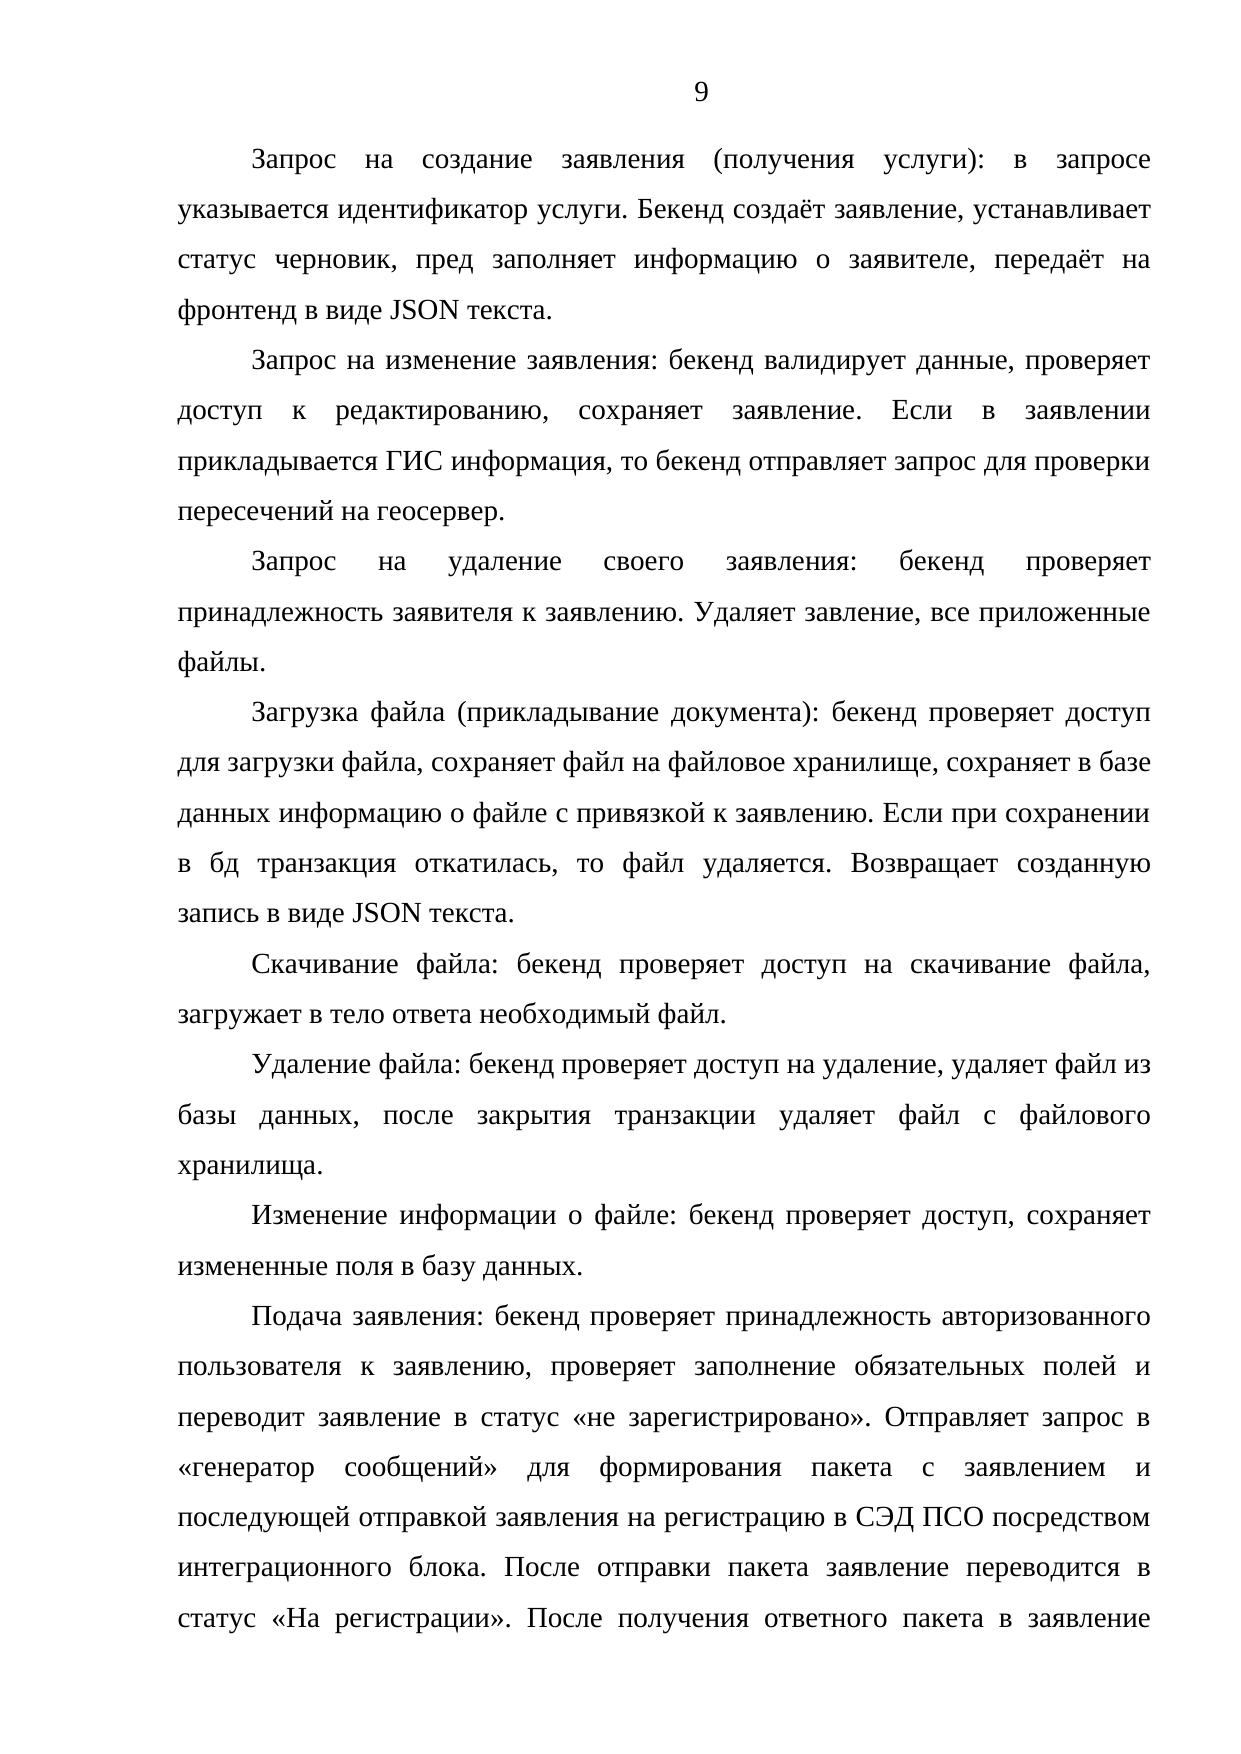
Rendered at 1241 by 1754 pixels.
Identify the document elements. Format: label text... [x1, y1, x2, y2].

text Запрос на удаление своего заявления: бекенд проверяет принадлежность заявителя к заявлению. Удаляет завление, все приложенные файлы. [177, 543, 1152, 677]
text Изменение информации о файле: бекенд проверяет доступ, сохраняет измененные поля в базу данных. [177, 1197, 1152, 1281]
text Запрос на изменение заявления: бекенд валидирует данные, проверяет доступ к редактированию, сохраняет заявление. Если в заявлении прикладывается ГИС информация, то бекенд отправляет запрос для проверки пересечений на геосервер. [177, 342, 1152, 527]
text Запрос на создание заявления (получения услуги): в запросе указывается идентификатор услуги. Бекенд создаёт заявление, устанавливает статус черновик, пред заполняет информацию о заявителе, передаёт на фронтенд в виде JSON текста. [177, 141, 1152, 325]
text Скачивание файла: бекенд проверяет доступ на скачивание файла, загружает в тело ответа необходимый файл. [177, 946, 1152, 1030]
text Удаление файла: бекенд проверяет доступ на удаление, удаляет файл из базы данных, после закрытия транзакции удаляет файл с файлового хранилища. [177, 1046, 1152, 1181]
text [177, 1298, 1152, 1633]
text Загрузка файла (прикладывание документа): бекенд проверяет доступ для загрузки файла, сохраняет файл на файловое хранилище, сохраняет в базе данных информацию о файле с привязкой к заявлению. Если при сохранении в бд транзакция откатилась, то файл удаляется. Возвращает созданную запись в виде JSON текста. [177, 694, 1152, 929]
